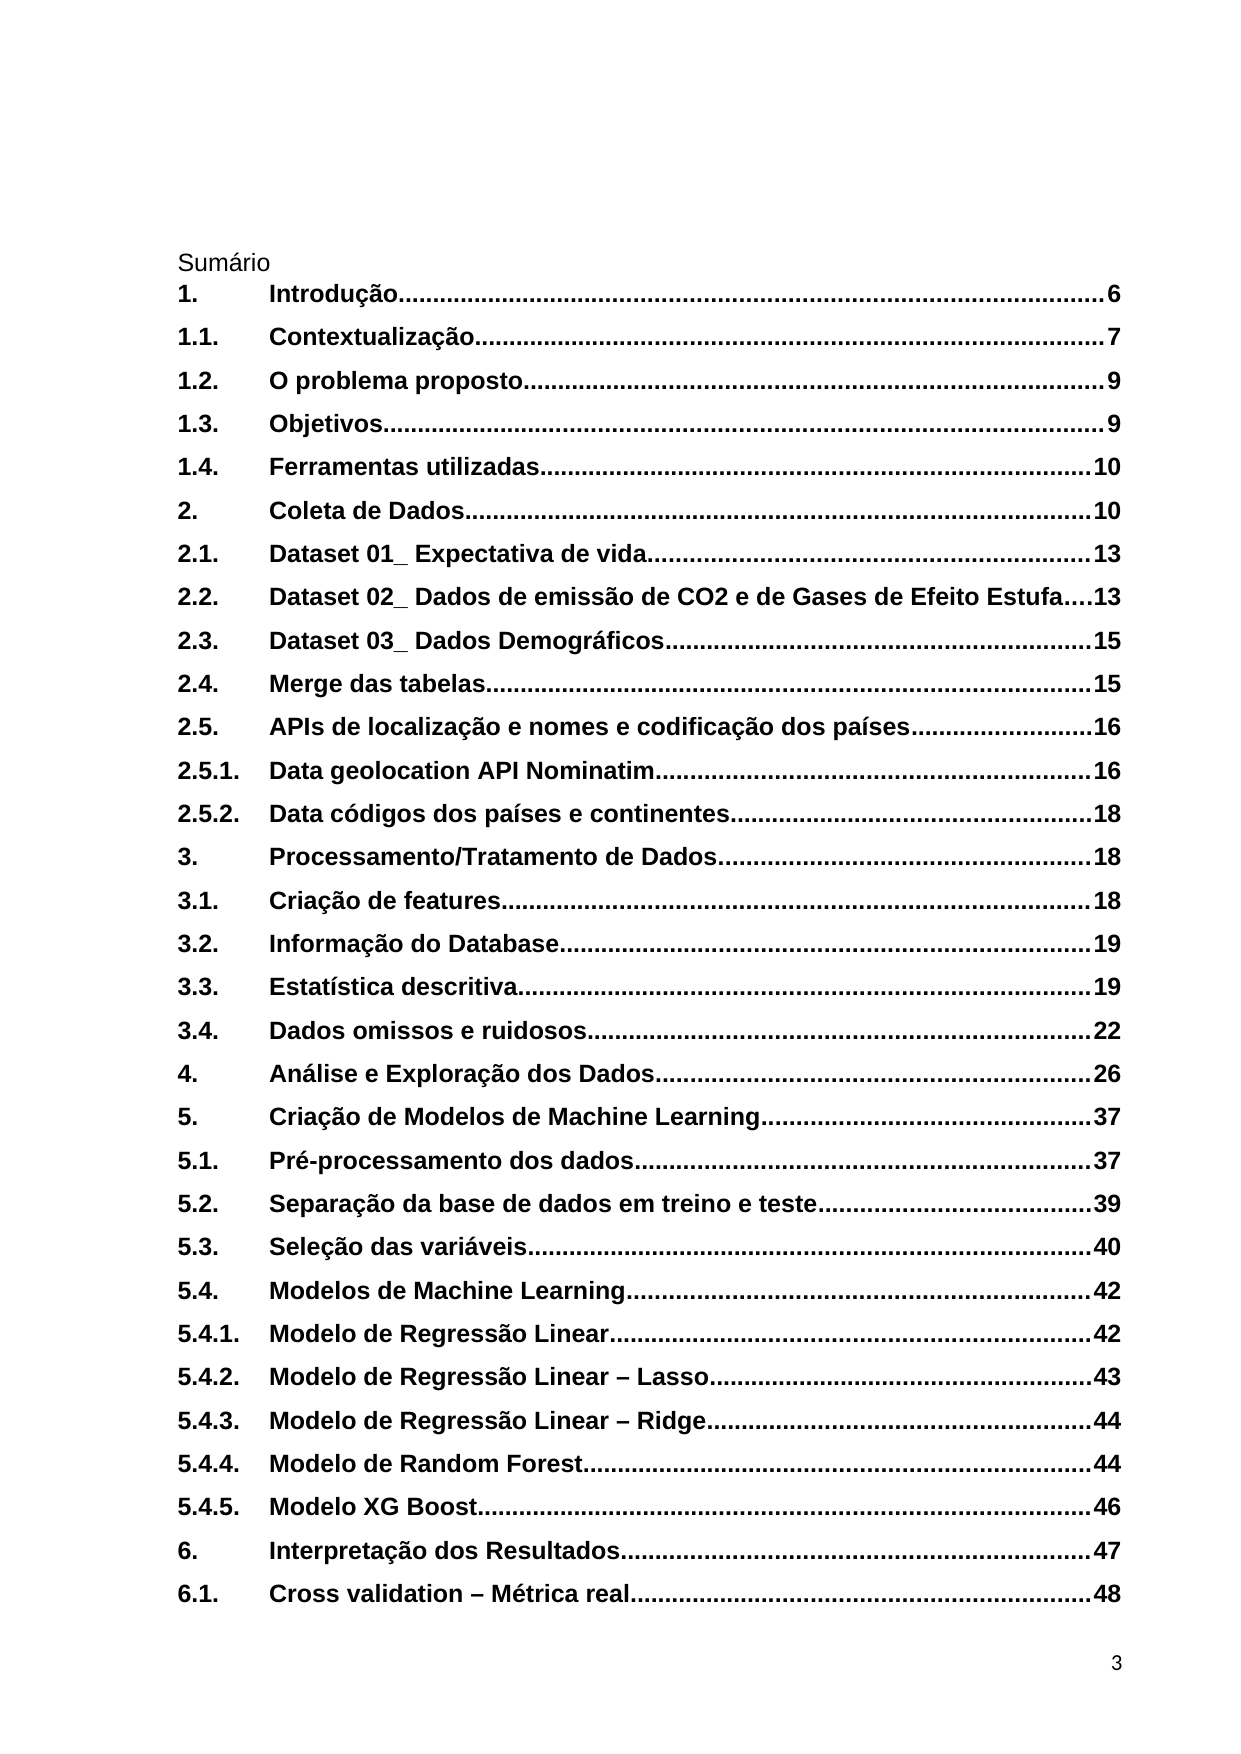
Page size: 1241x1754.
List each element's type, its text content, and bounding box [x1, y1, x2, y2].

text Sumário [177, 248, 1122, 277]
